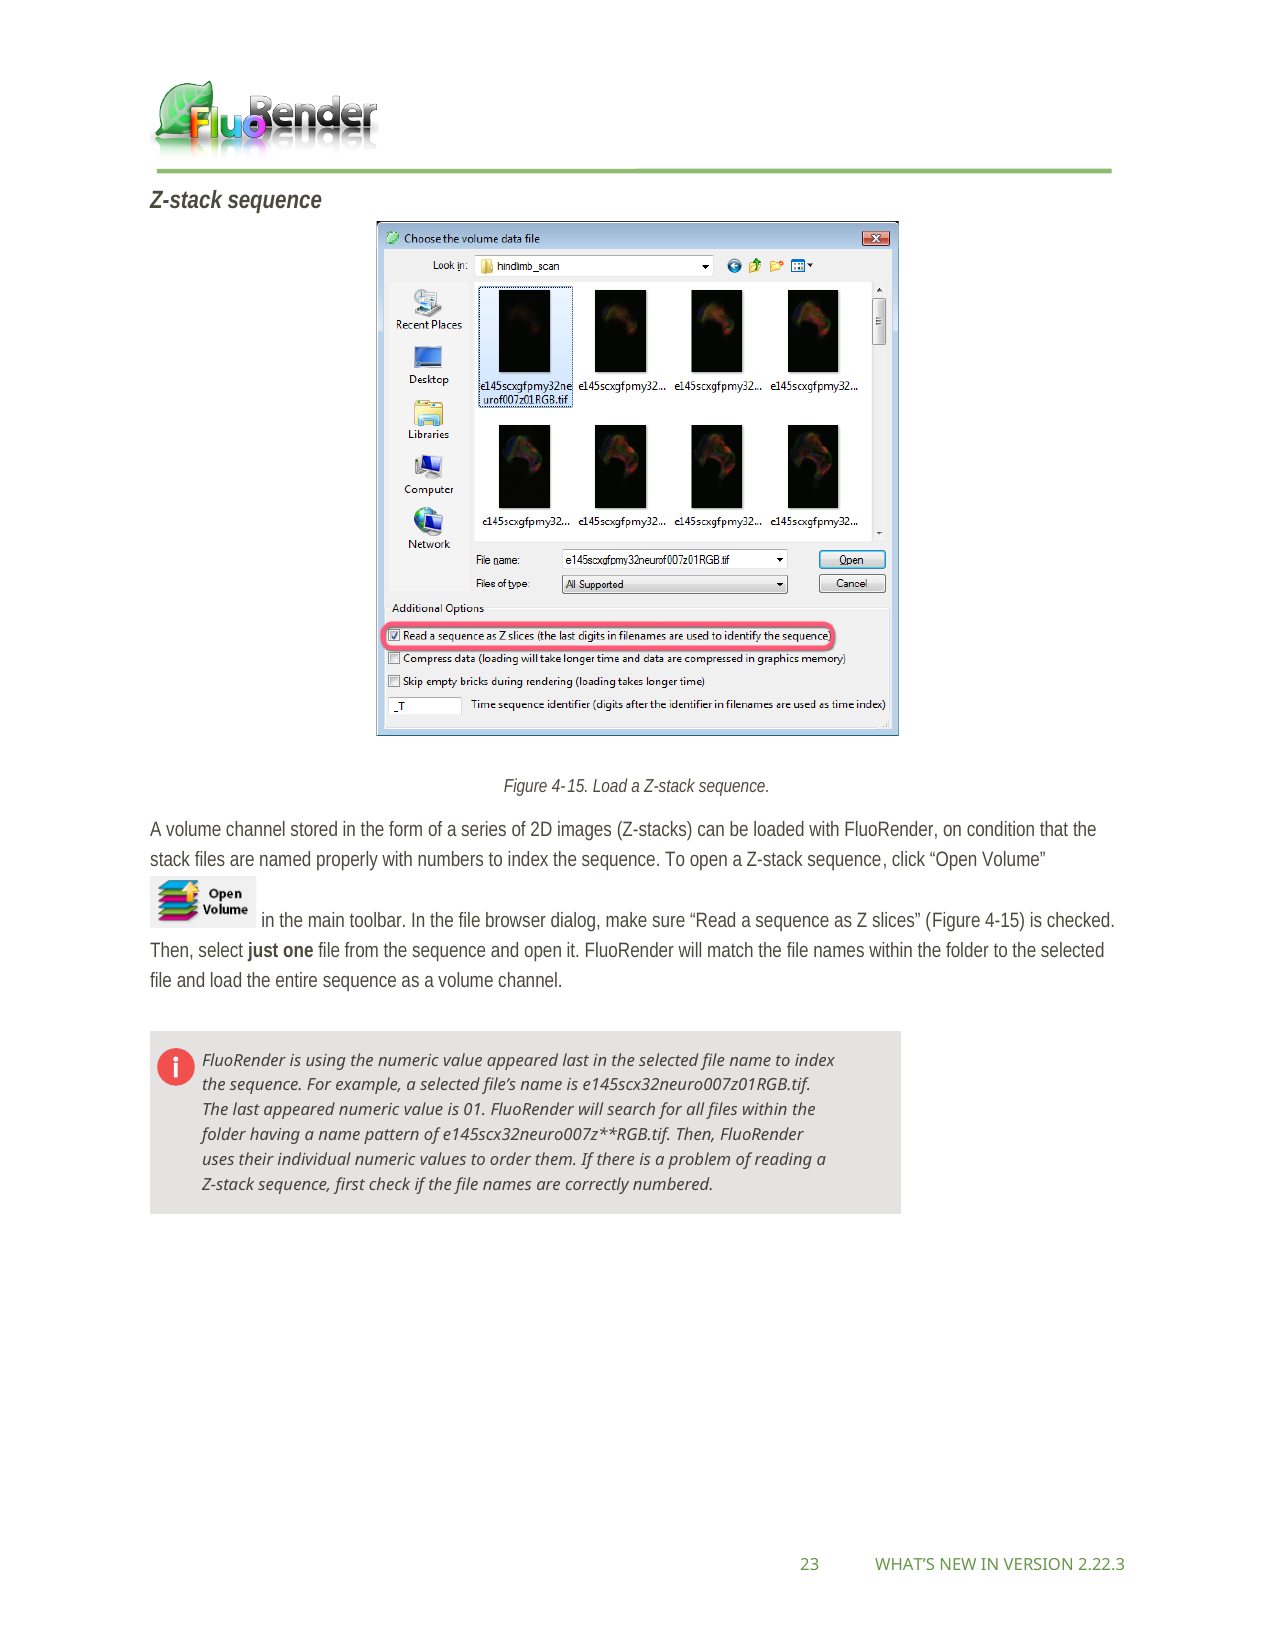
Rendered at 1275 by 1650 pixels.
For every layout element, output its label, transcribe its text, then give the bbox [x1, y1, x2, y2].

table_header FluoRender is using the numeric value appeared last in the selected file name to index the sequence. For example, a selected file’s name is e145scx32neuro007z01RGB.tif. The last appeared numeric value is 01. FluoRender will search for all files within the folder having a name pattern of e145scx32neuro007z**RGB.tif. Then, FluoRender uses their individual numeric values to order them. If there is a problem of reading a Z-stack sequence, first check if the file names are correctly numbered. [202, 1031, 901, 1214]
picture [150, 876, 257, 928]
subtitle Z-stack sequence [150, 185, 1125, 214]
table_header [150, 1031, 202, 1214]
picture [150, 75, 379, 162]
picture [376, 221, 899, 736]
